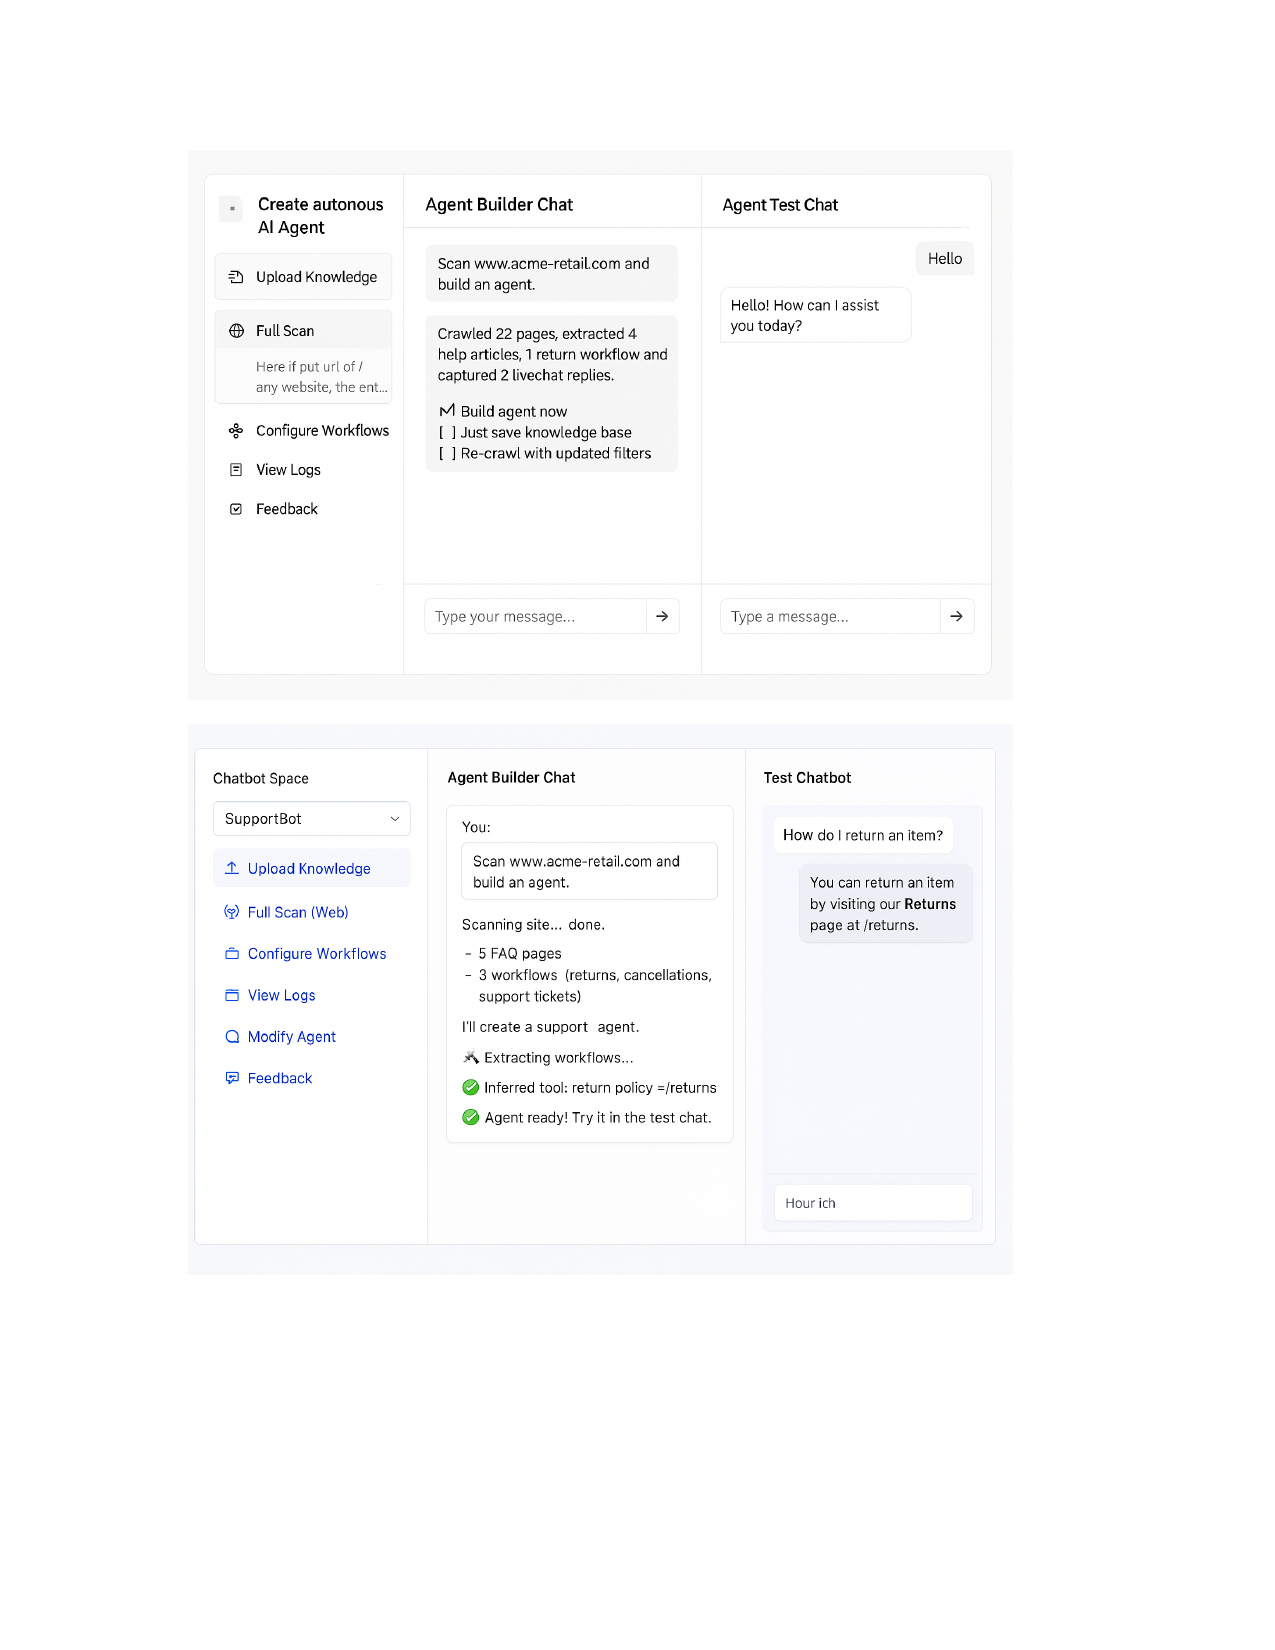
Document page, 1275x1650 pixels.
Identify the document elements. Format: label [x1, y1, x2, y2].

picture [187, 724, 1013, 1275]
picture [187, 150, 1013, 700]
